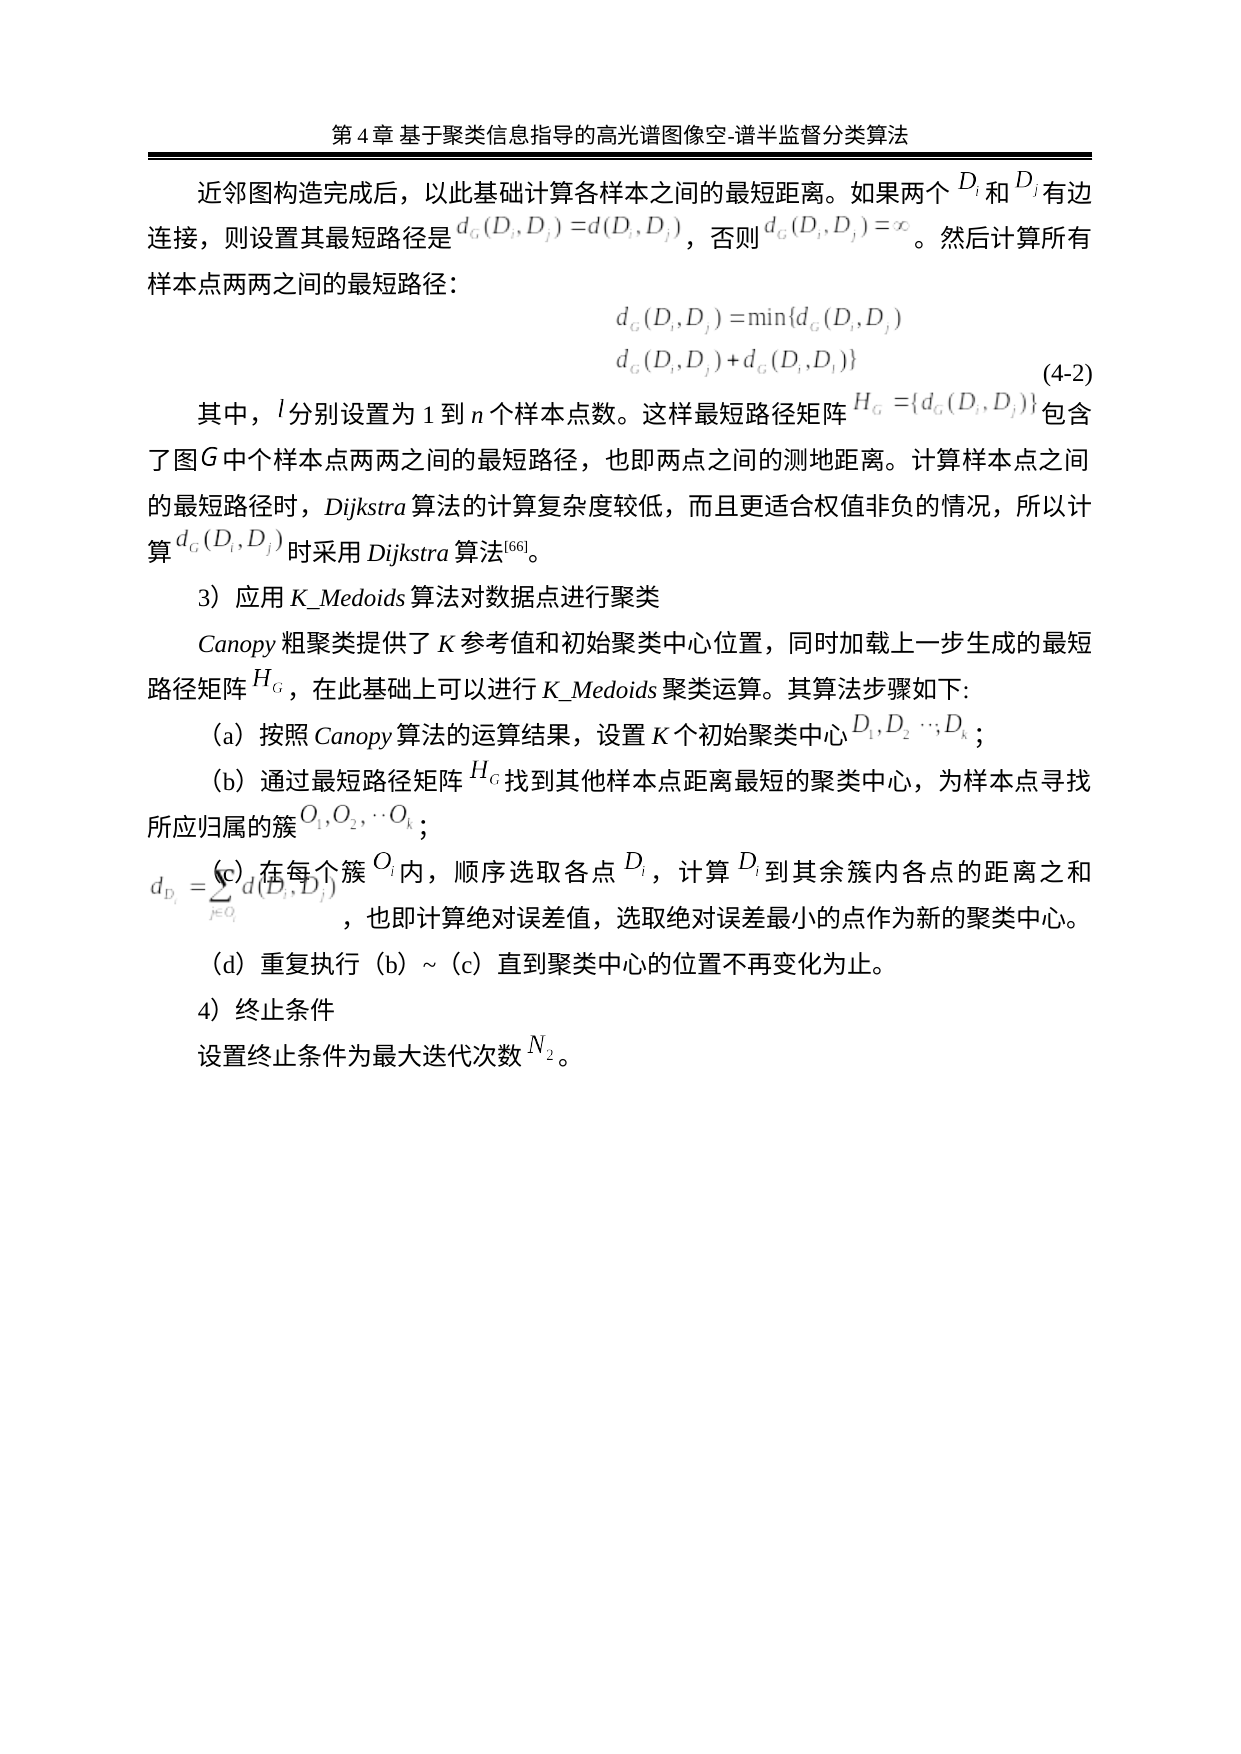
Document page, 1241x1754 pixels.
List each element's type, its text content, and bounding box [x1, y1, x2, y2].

text 4）终止条件 [148, 983, 1092, 1028]
text Canopy粗聚类提供了K参考值和初始聚类中心位置，同时加载上一步生成的最短路径矩阵，在此基础上可以进行K_Medoids聚类运算。其算法步骤如下: [148, 616, 1092, 708]
list 按照Canopy算法的运算结果，设置K个初始聚类中心； [148, 708, 1092, 753]
list 通过最短路径矩阵找到其他样本点距离最短的聚类中心，为样本点寻找所应归属的簇； [148, 753, 1092, 845]
list 应用K_Medoids算法对数据点进行聚类 [148, 570, 1092, 616]
text 近邻图构造完成后，以此基础计算各样本之间的最短距离。如果两个和有边连接，则设置其最短路径是，否则。然后计算所有样本点两两之间的最短路径： [148, 165, 1092, 303]
text （d）重复执行（b）~（c）直到聚类中心的位置不再变化为止。 [148, 937, 1092, 983]
text 其中，分别设置为1到n个样本点数。这样最短路径矩阵包含了图中个样本点两两之间的最短路径，也即两点之间的测地距离。计算样本点之间的最短路径时，Dijkstra算法的计算复杂度较低，而且更适合权值非负的情况，所以计算时采用Dijkstra算法[66]。 [148, 387, 1092, 570]
text (4-2) [148, 303, 1092, 387]
text 设置终止条件为最大迭代次数。 [148, 1028, 1092, 1074]
list 在每个簇内，顺序选取各点，计算到其余簇内各点的距离之和，也即计算绝对误差值，选取绝对误差最小的点作为新的聚类中心。 [148, 845, 1092, 937]
